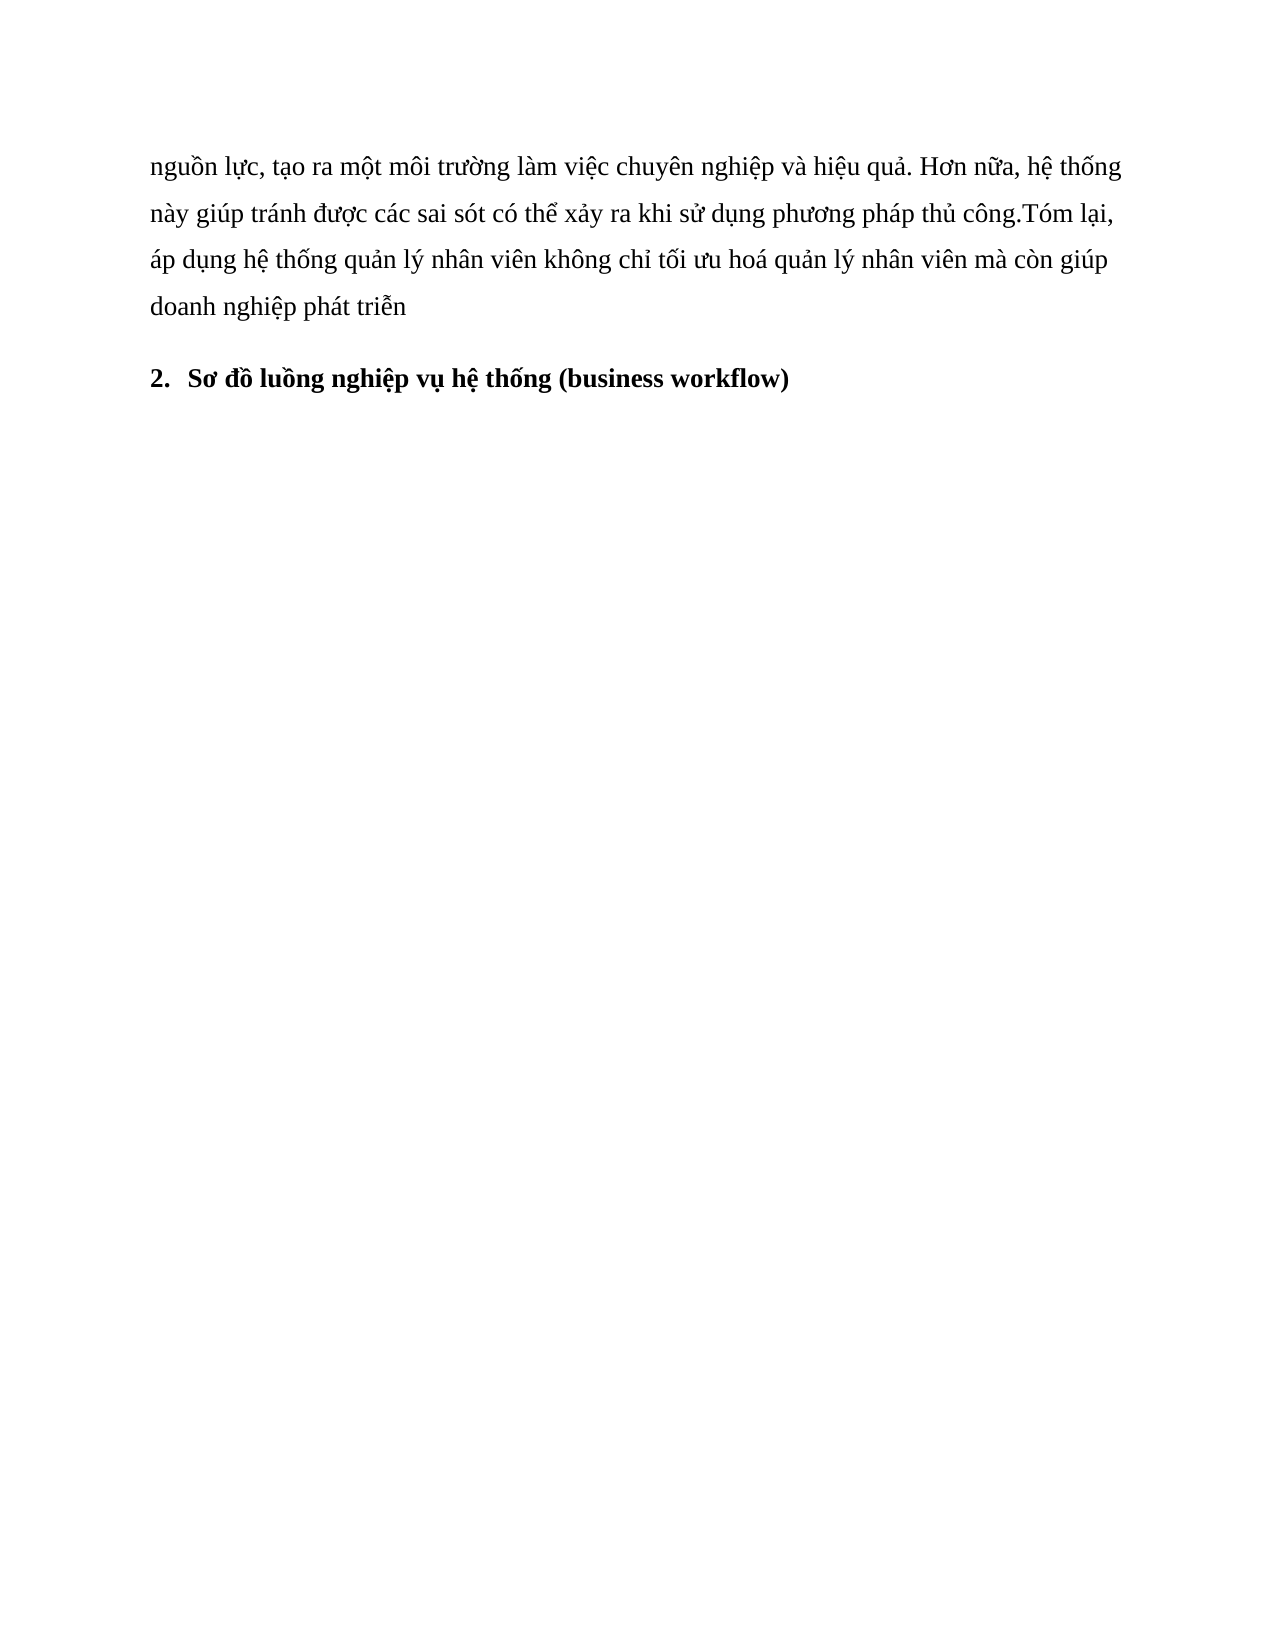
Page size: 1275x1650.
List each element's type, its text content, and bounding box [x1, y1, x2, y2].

list Sơ đồ luồng nghiệp vụ hệ thống (business workflow) [150, 362, 1125, 393]
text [150, 150, 1125, 321]
